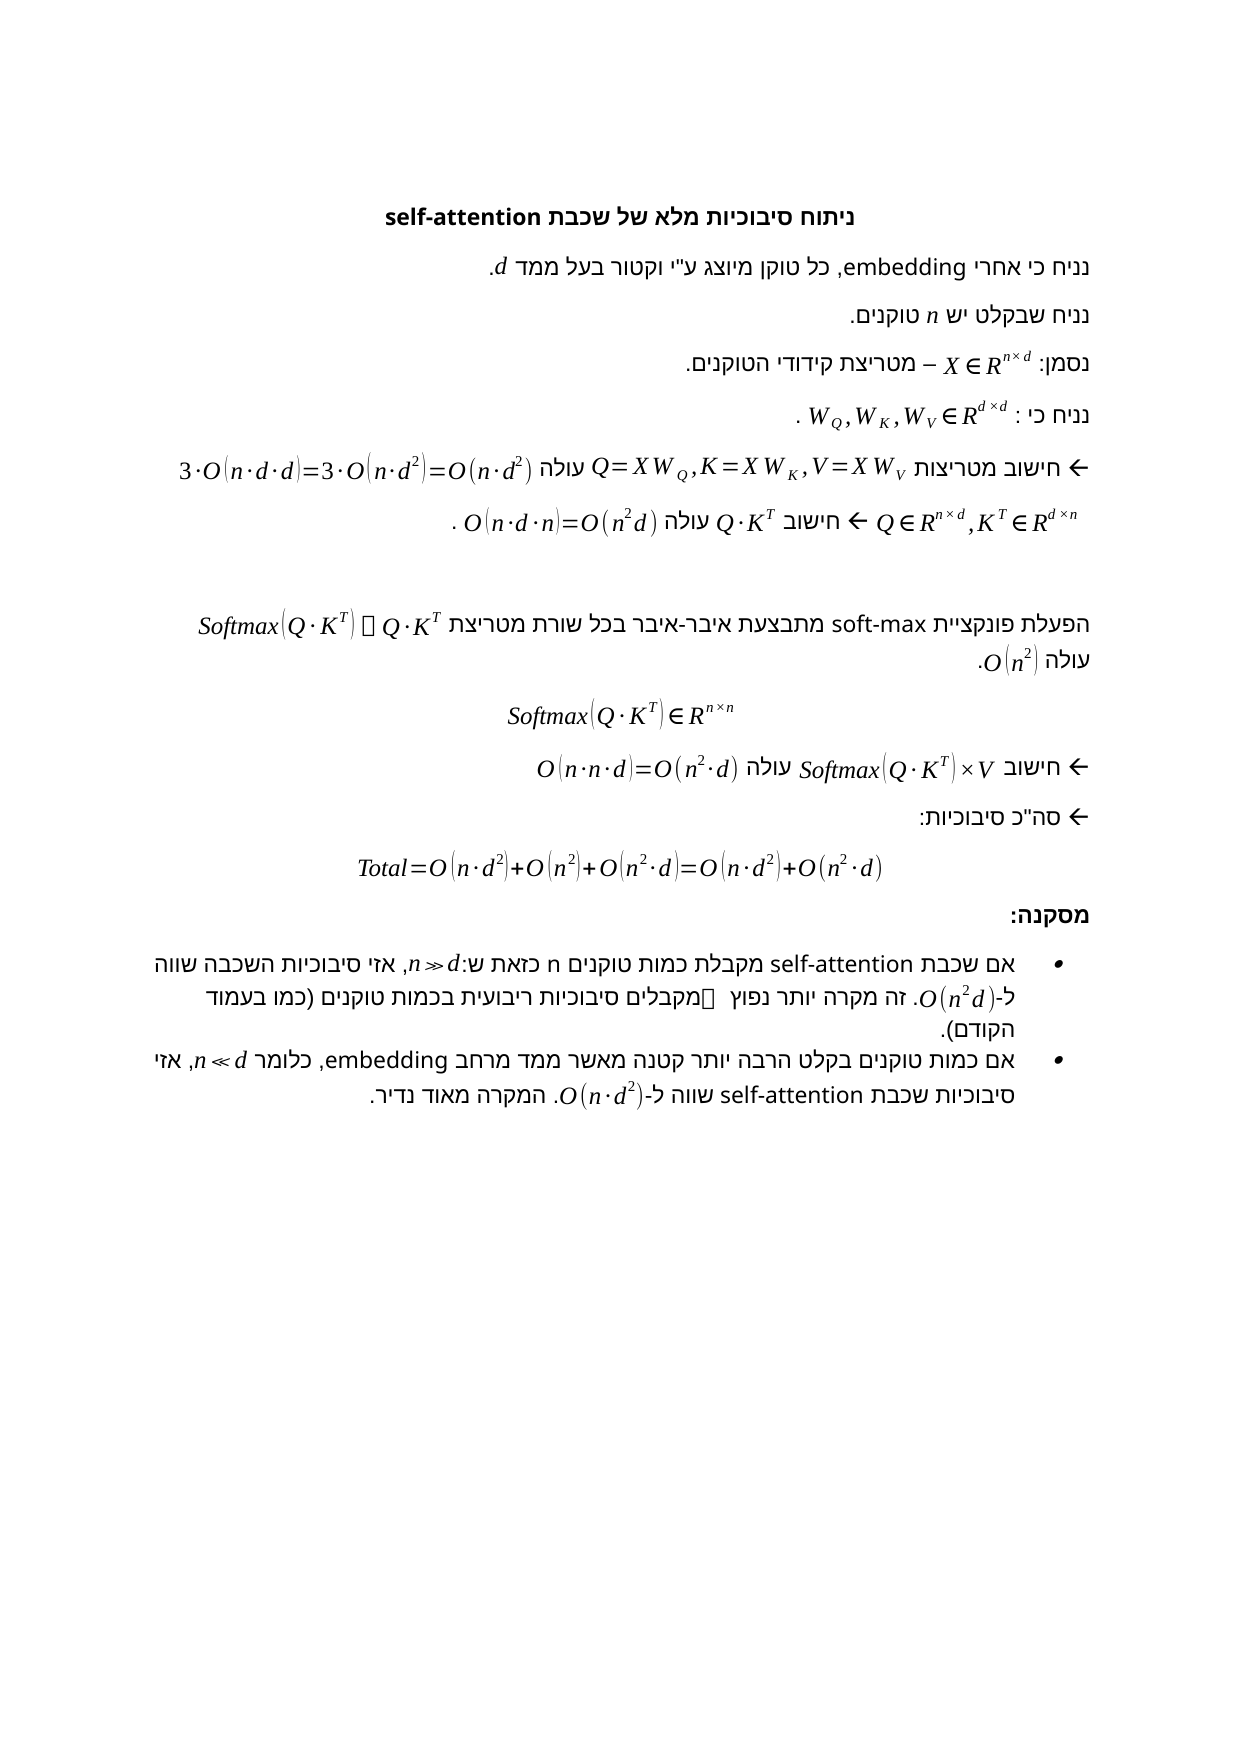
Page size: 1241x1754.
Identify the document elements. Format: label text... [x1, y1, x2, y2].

text חישוב עולה [150, 750, 1090, 785]
text נניח כי אחרי embedding, כל טוקן מיוצג ע"י וקטור בעל ממד . [150, 251, 1090, 282]
list אם כמות טוקנים בקלט הרבה יותר קטנה מאשר ממד מרחב embedding, כלומר , אזי סיבוכיות שכבת self-attention שווה ל-. המקרה מאוד נדיר. [150, 1044, 1053, 1111]
text הפעלת פונקציית soft-max מתבצעת איבר-איבר בכל שורת מטריצת עולה . [150, 607, 1090, 678]
text חישוב עולה . [150, 504, 1090, 537]
text ניתוח סיבוכיות מלא של שכבת self-attention [150, 200, 1090, 232]
text חישוב מטריצות עולה [150, 451, 1090, 486]
text סה"כ סיבוכיות: [150, 804, 1090, 830]
text נסמן: – מטריצת קידודי הטוקנים. [150, 348, 1090, 379]
text מסקנה: [150, 902, 1090, 929]
list אם שכבת self-attention מקבלת כמות טוקנים n כזאת ש:, אזי סיבוכיות השכבה שווה ל-. זה מקרה יותר נפוץ מקבלים סיבוכיות ריבועית בכמות טוקנים (כמו בעמוד הקודם). [150, 948, 1053, 1042]
text נניח כי : . [150, 397, 1090, 432]
text נניח שבקלט יש טוקנים. [150, 301, 1090, 329]
